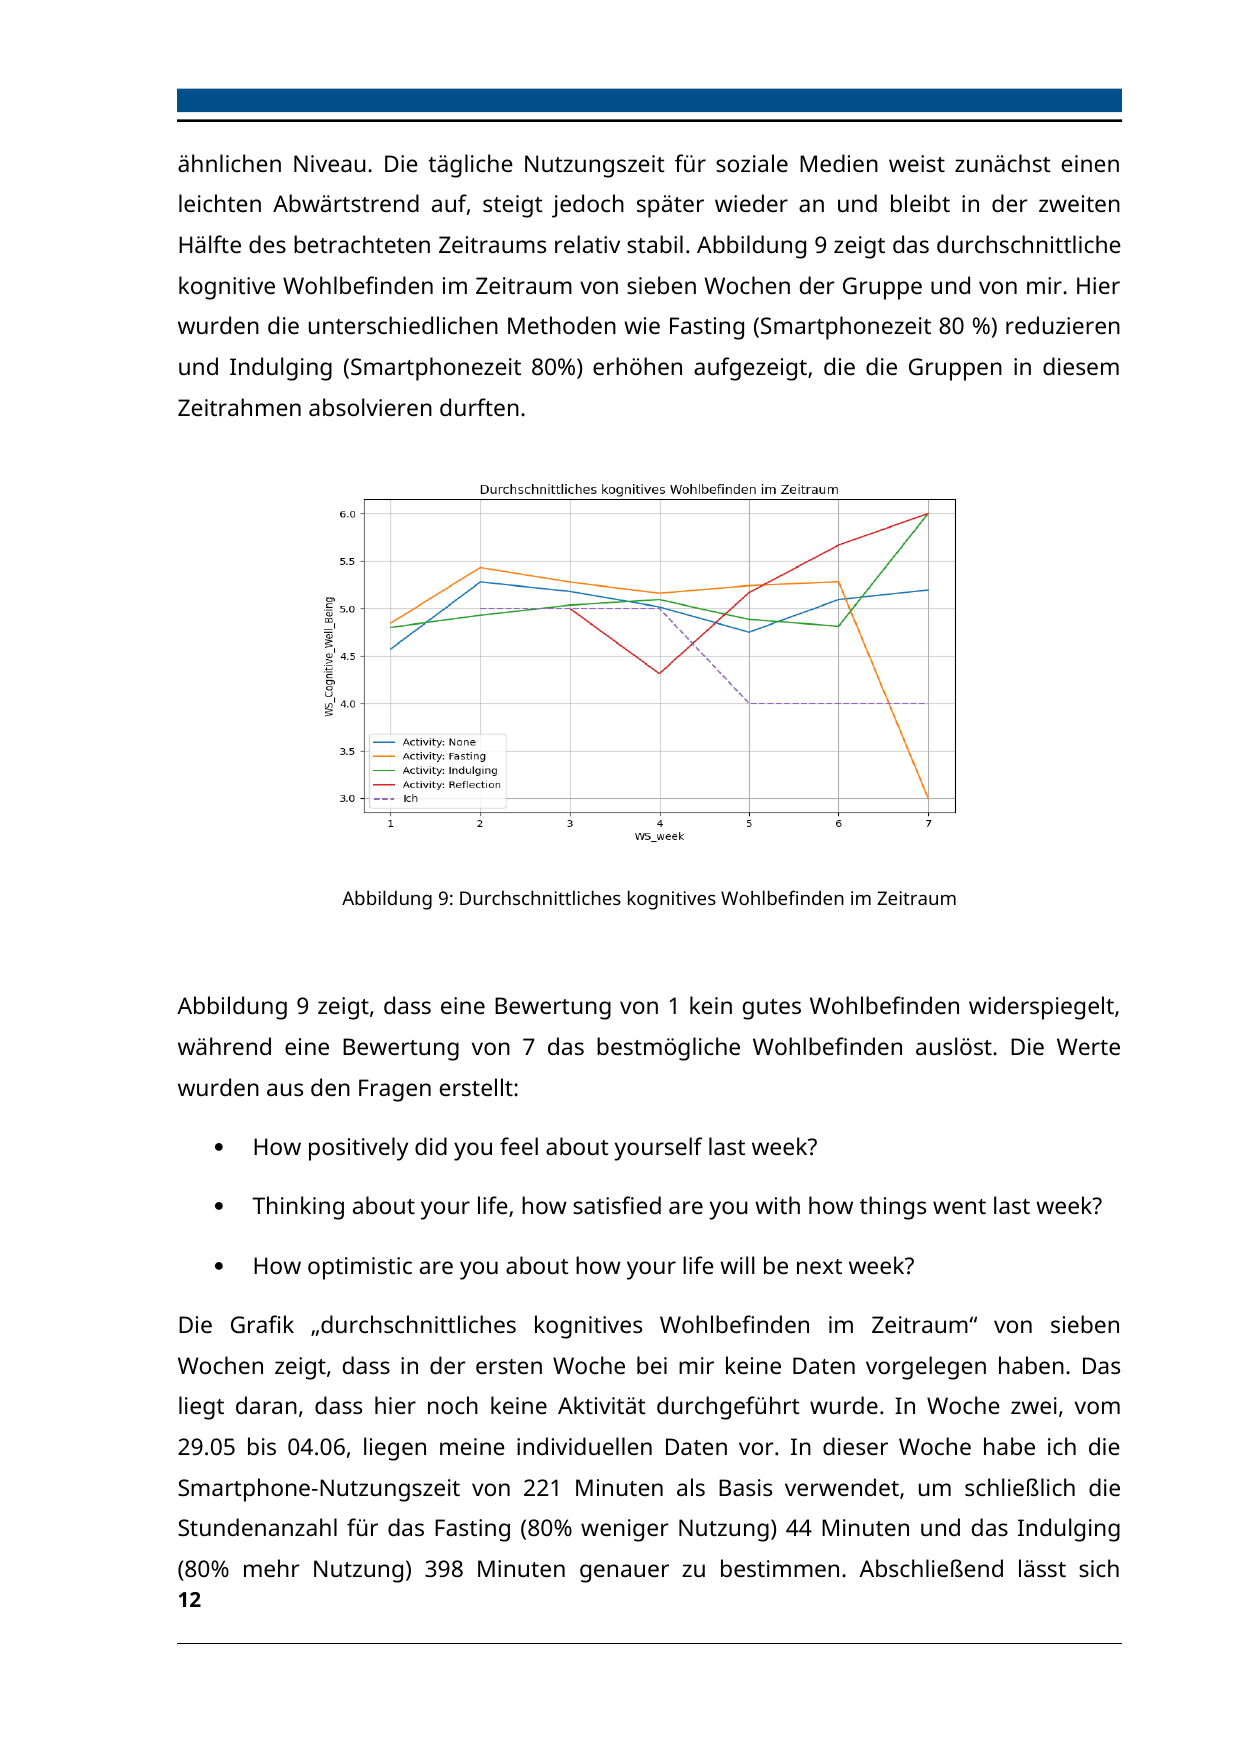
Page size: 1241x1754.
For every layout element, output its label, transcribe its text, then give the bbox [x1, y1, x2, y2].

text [177, 1309, 1122, 1584]
list How optimistic are you about how your life will be next week? [215, 1249, 1122, 1281]
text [177, 148, 1122, 423]
text Abbildung 9 zeigt, dass eine Bewertung von 1 kein gutes Wohlbefinden widerspiegelt, während eine Bewertung von 7 das bestmögliche Wohlbefinden auslöst. Die Werte wurden aus den Fragen erstellt: [177, 990, 1122, 1103]
picture [268, 450, 1031, 857]
list How positively did you feel about yourself last week? [215, 1131, 1122, 1162]
list Thinking about your life, how satisfied are you with how things went last week? [215, 1190, 1122, 1221]
